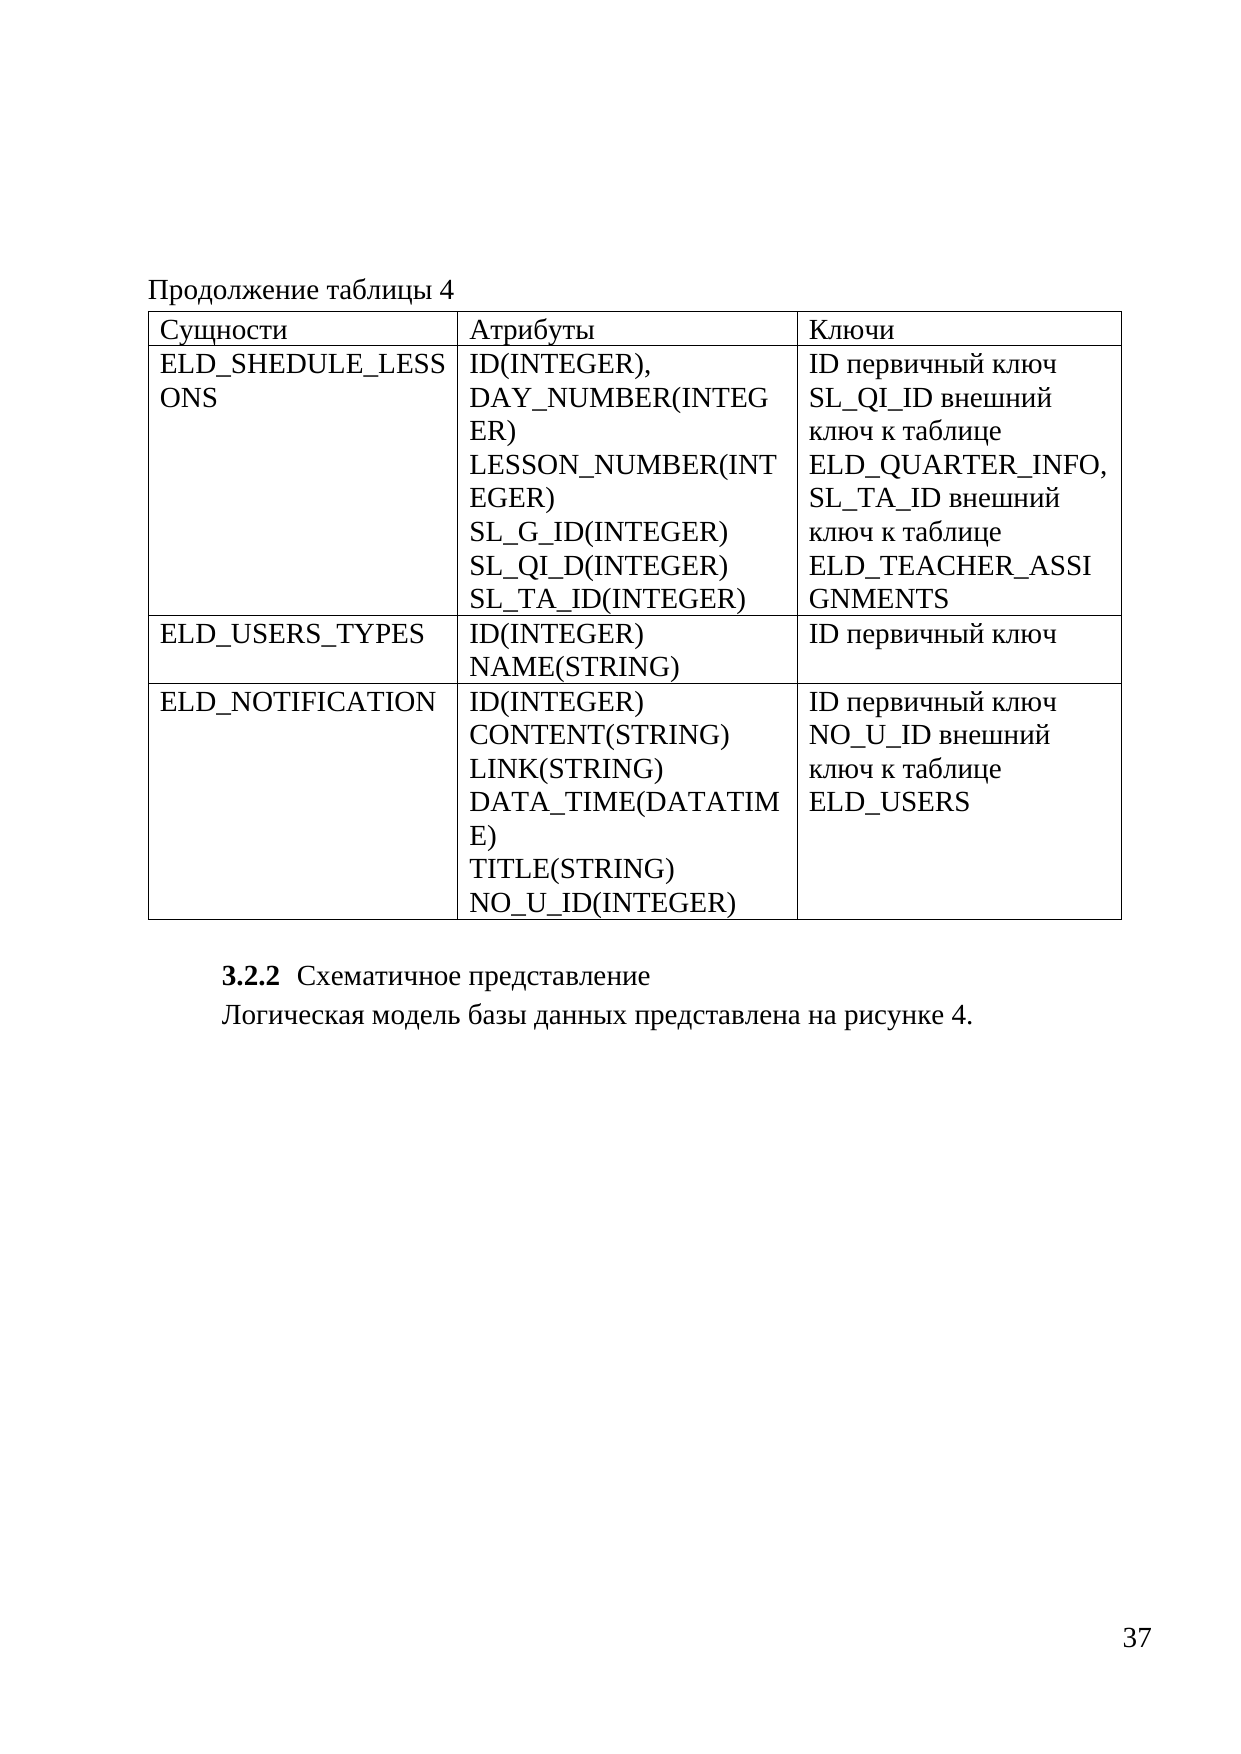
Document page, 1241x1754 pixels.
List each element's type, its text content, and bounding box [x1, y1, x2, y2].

table_header Атрибуты [458, 312, 797, 345]
table_header Сущности [149, 312, 457, 345]
text Продолжение таблицы 4 [148, 272, 1152, 306]
list Схематичное представление [222, 958, 1152, 992]
table_cell ELD_USERS_TYPES [149, 616, 457, 683]
text Логическая модель базы данных представлена на рисунке 4. [148, 997, 1152, 1030]
table_cell ELD_NOTIFICATION [149, 684, 457, 919]
table_cell ID первичный ключ NO_U_ID внешний ключ к таблице ELD_USERS [798, 684, 1121, 919]
table_header Ключи [798, 312, 1121, 345]
table_cell ELD_SHEDULE_LESSONS [149, 346, 457, 615]
table_cell ID первичный ключ [798, 616, 1121, 683]
table_cell ID первичный ключ SL_QI_ID внешний ключ к таблице ELD_QUARTER_INFO, SL_TA_ID внешний ключ к таблице ELD_TEACHER_ASSIGNMENTS [798, 346, 1121, 615]
table_cell ID(INTEGER) NAME(STRING) [458, 616, 797, 683]
table_cell ID(INTEGER) CONTENT(STRING) LINK(STRING) DATA_TIME(DATATIME) TITLE(STRING) NO_U_ID(INTEGER) [458, 684, 797, 919]
table_cell ID(INTEGER), DAY_NUMBER(INTEGER) LESSON_NUMBER(INTEGER) SL_G_ID(INTEGER) SL_QI_D(INTEGER) SL_TA_ID(INTEGER) [458, 346, 797, 615]
